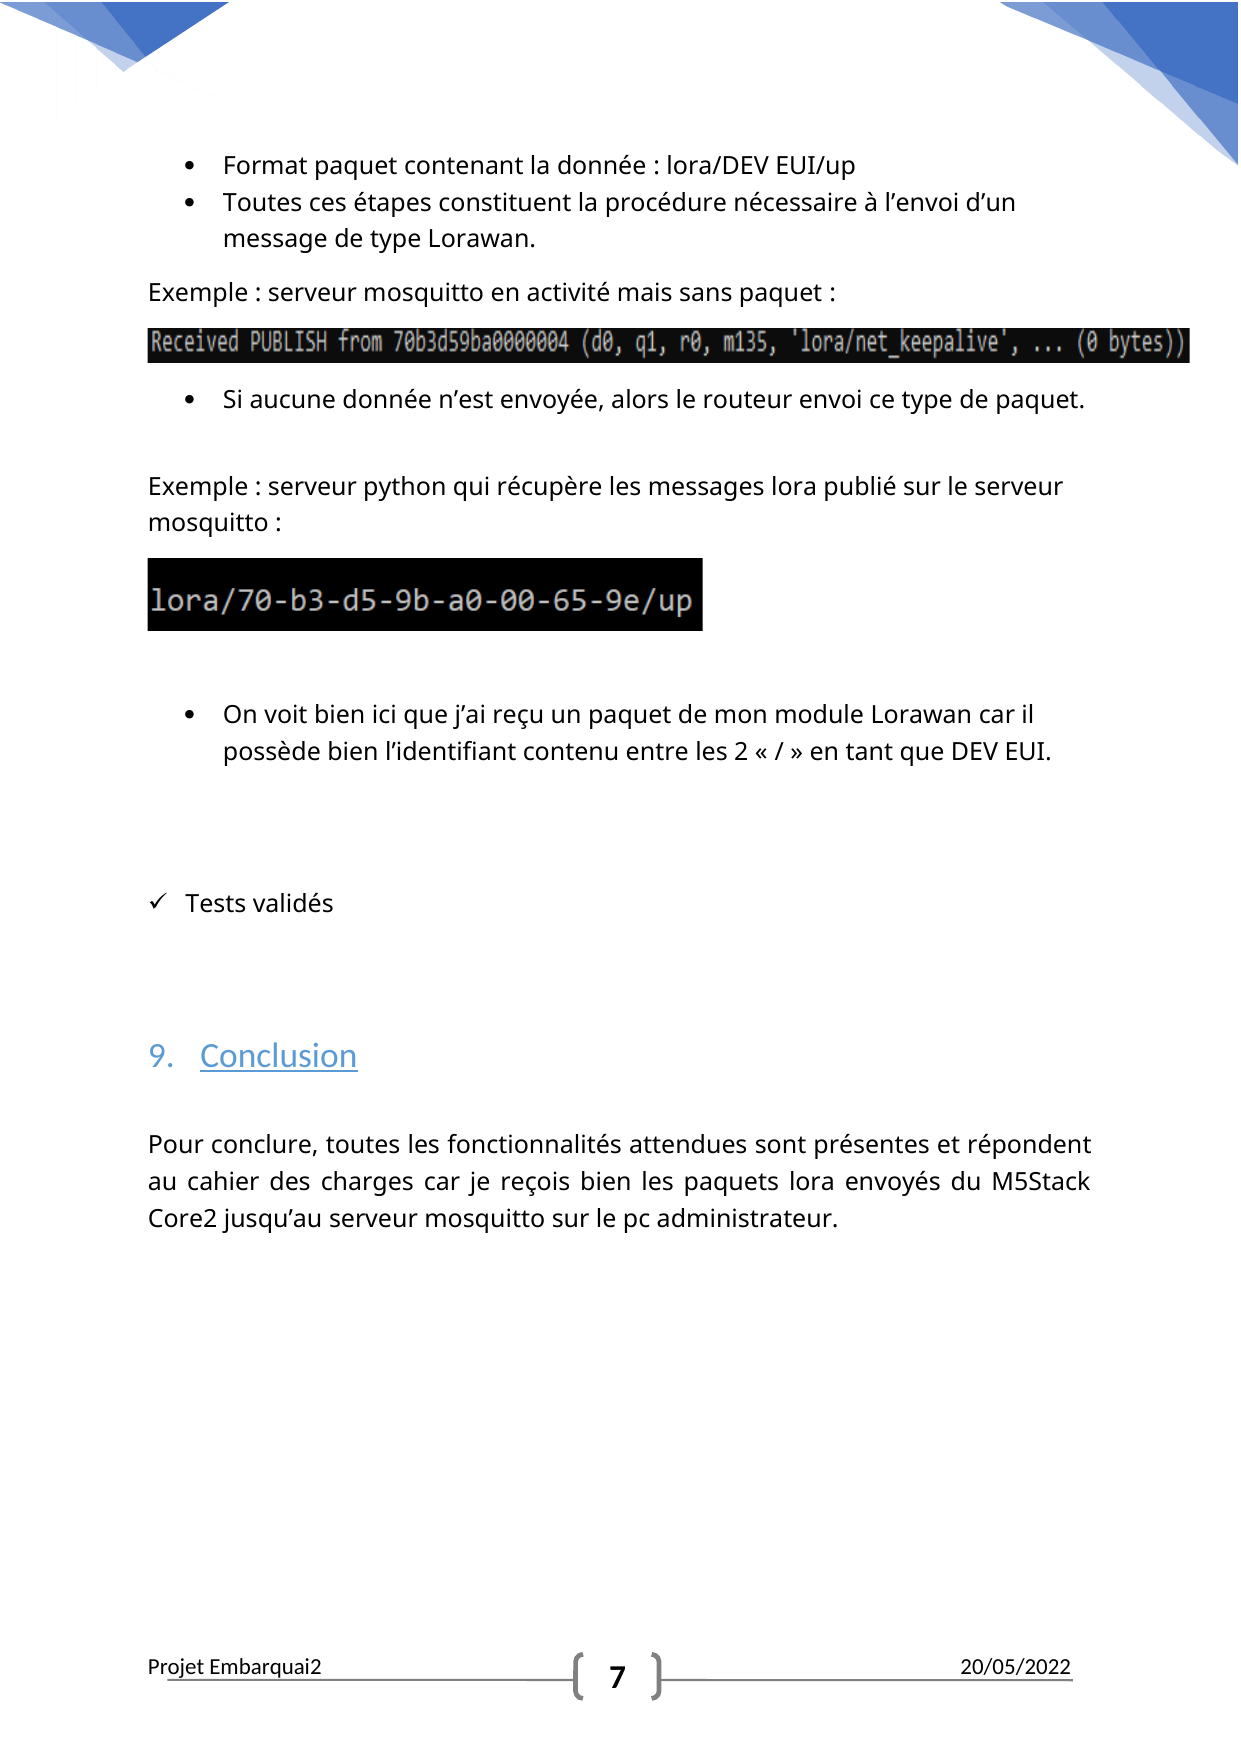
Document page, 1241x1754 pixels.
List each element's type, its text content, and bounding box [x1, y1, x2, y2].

picture [147, 558, 703, 631]
text Exemple : serveur mosquitto en activité mais sans paquet : [148, 274, 1093, 309]
text Exemple : serveur python qui récupère les messages lora publié sur le serveur mosquitto : [148, 468, 1093, 539]
text Pour conclure, toutes les fonctionnalités attendues sont présentes et répondent au cahier des charges car je reçois bien les paquets lora envoyés du M5Stack Core2 jusqu’au serveur mosquitto sur le pc administrateur. [148, 1127, 1093, 1234]
list Si aucune donnée n’est envoyée, alors le routeur envoi ce type de paquet. [185, 382, 1093, 416]
picture [0, 2, 233, 168]
list Toutes ces étapes constituent la procédure nécessaire à l’envoi d’un message de type Lorawan. [185, 184, 1093, 255]
picture [147, 328, 1190, 363]
list Format paquet contenant la donnée : lora/DEV EUI/up [185, 148, 1093, 182]
subtitle Conclusion [148, 1033, 1093, 1076]
list On voit bien ici que j’ai reçu un paquet de mon module Lorawan car il possède bien l’identifiant contenu entre les 2 « / » en tant que DEV EUI. [185, 697, 1093, 767]
list Tests validés [148, 886, 1093, 920]
picture [996, 2, 1238, 168]
